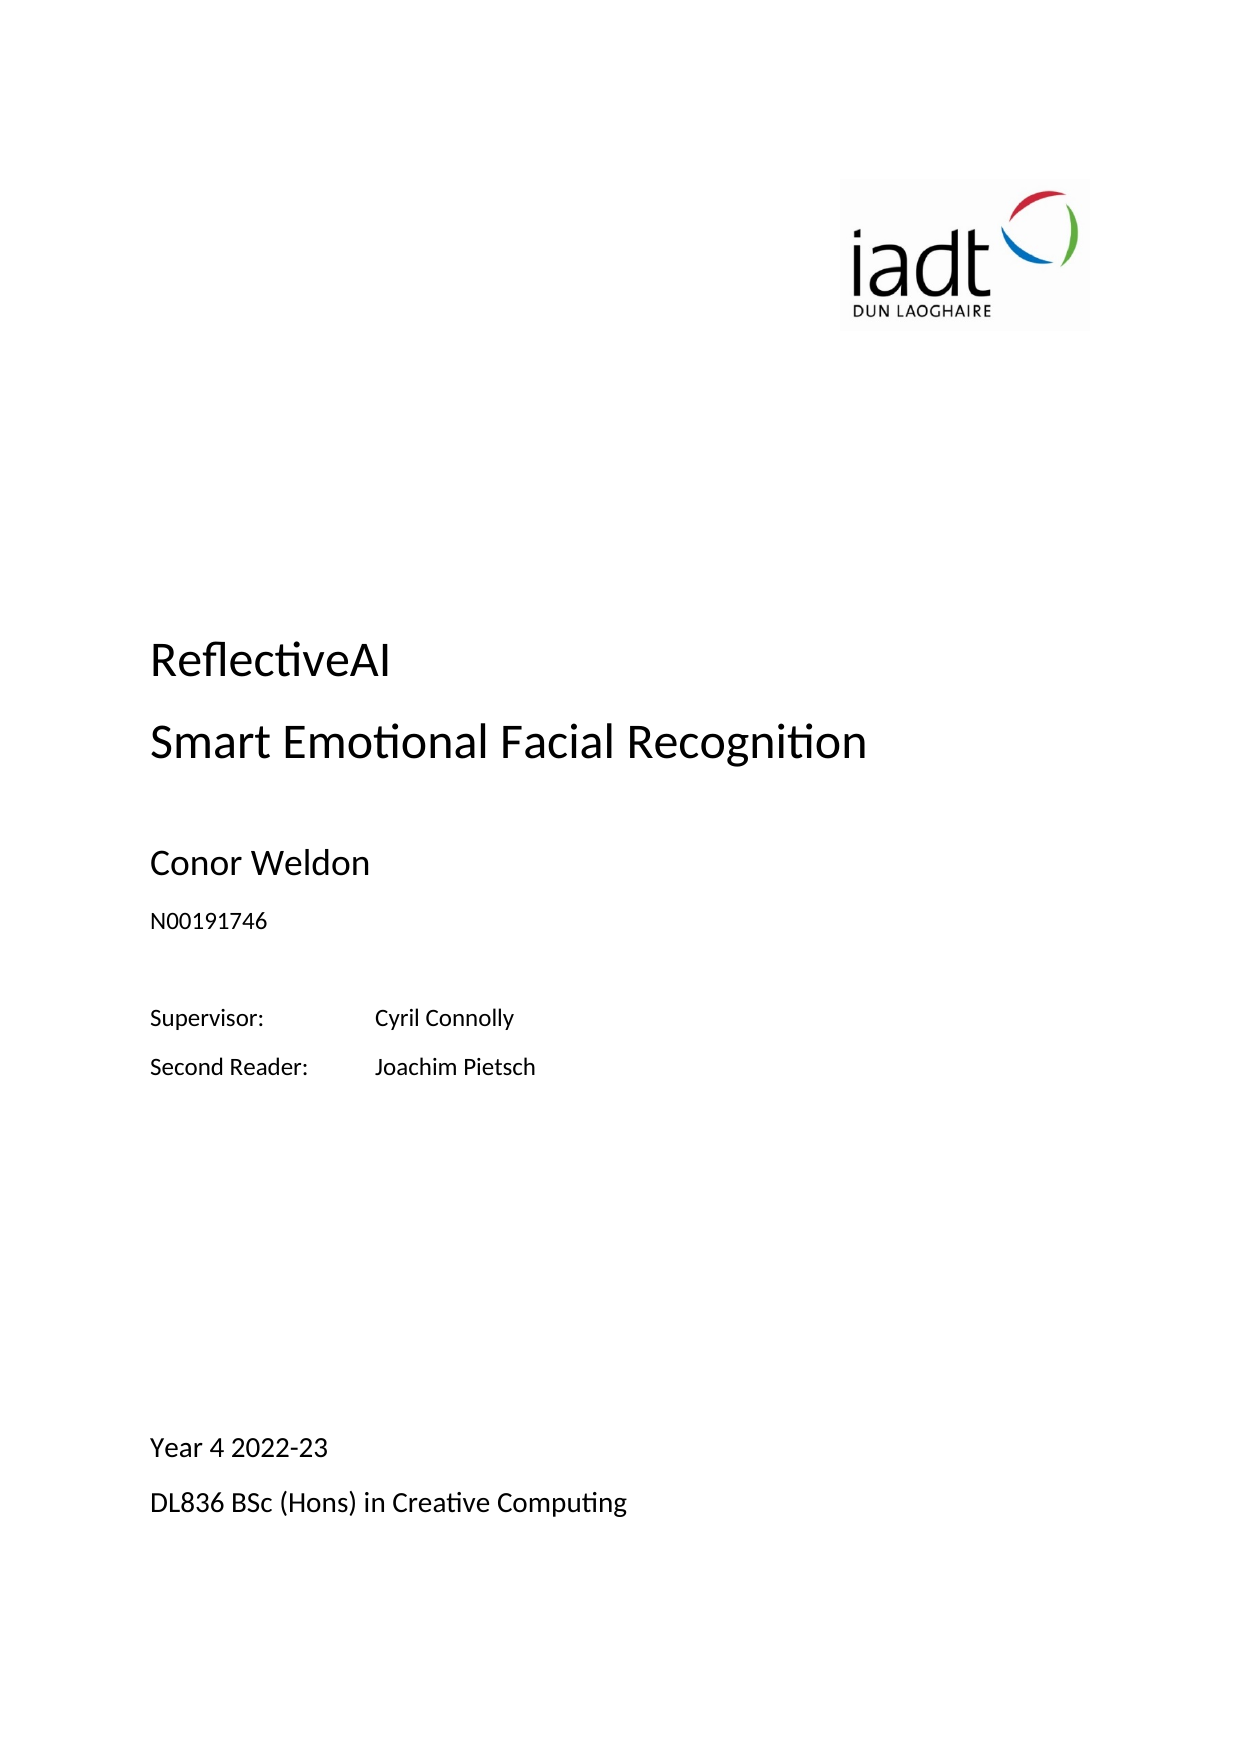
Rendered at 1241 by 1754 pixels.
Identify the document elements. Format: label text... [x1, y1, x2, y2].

text N00191746 [150, 906, 1090, 936]
text Smart Emotional Facial Recognition [150, 710, 1090, 771]
text Year 4 2022-23 [150, 1429, 1090, 1465]
text Second Reader: Joachim Pietsch [150, 1052, 1090, 1082]
text DL836 BSc (Hons) in Creative Computing [150, 1484, 1090, 1520]
text Supervisor: Cyril Connolly [150, 1002, 1090, 1032]
picture [840, 179, 1091, 331]
text Conor Weldon [150, 839, 1090, 885]
text ReflectiveAI [150, 627, 1090, 688]
